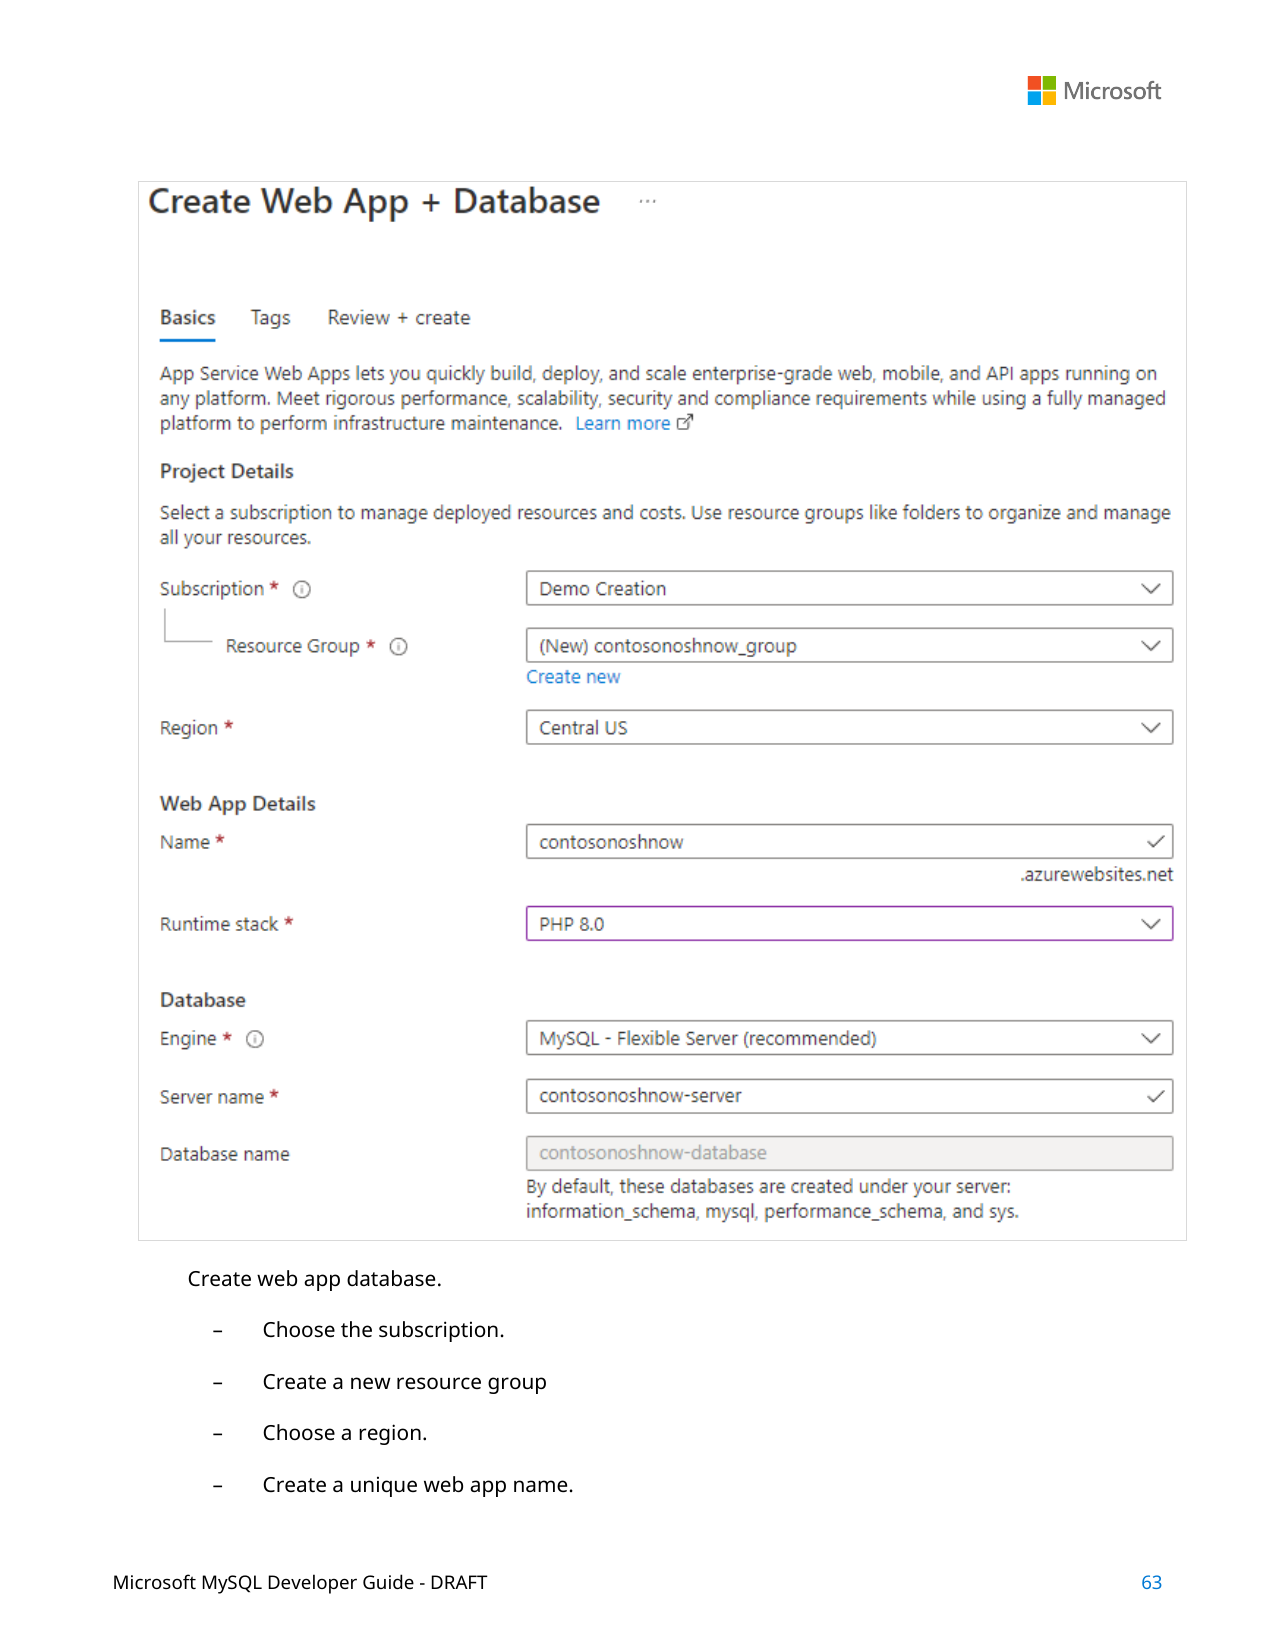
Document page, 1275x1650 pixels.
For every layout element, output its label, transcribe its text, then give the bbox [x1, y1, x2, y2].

picture [139, 182, 1186, 1240]
list Choose the subscription. [212, 1315, 1162, 1344]
list Choose a region. [212, 1418, 1162, 1447]
picture [1026, 75, 1163, 107]
list Create a unique web app name. [212, 1470, 1162, 1498]
list Create a new resource group [212, 1367, 1162, 1395]
list Create web app database. [137, 1264, 1162, 1292]
